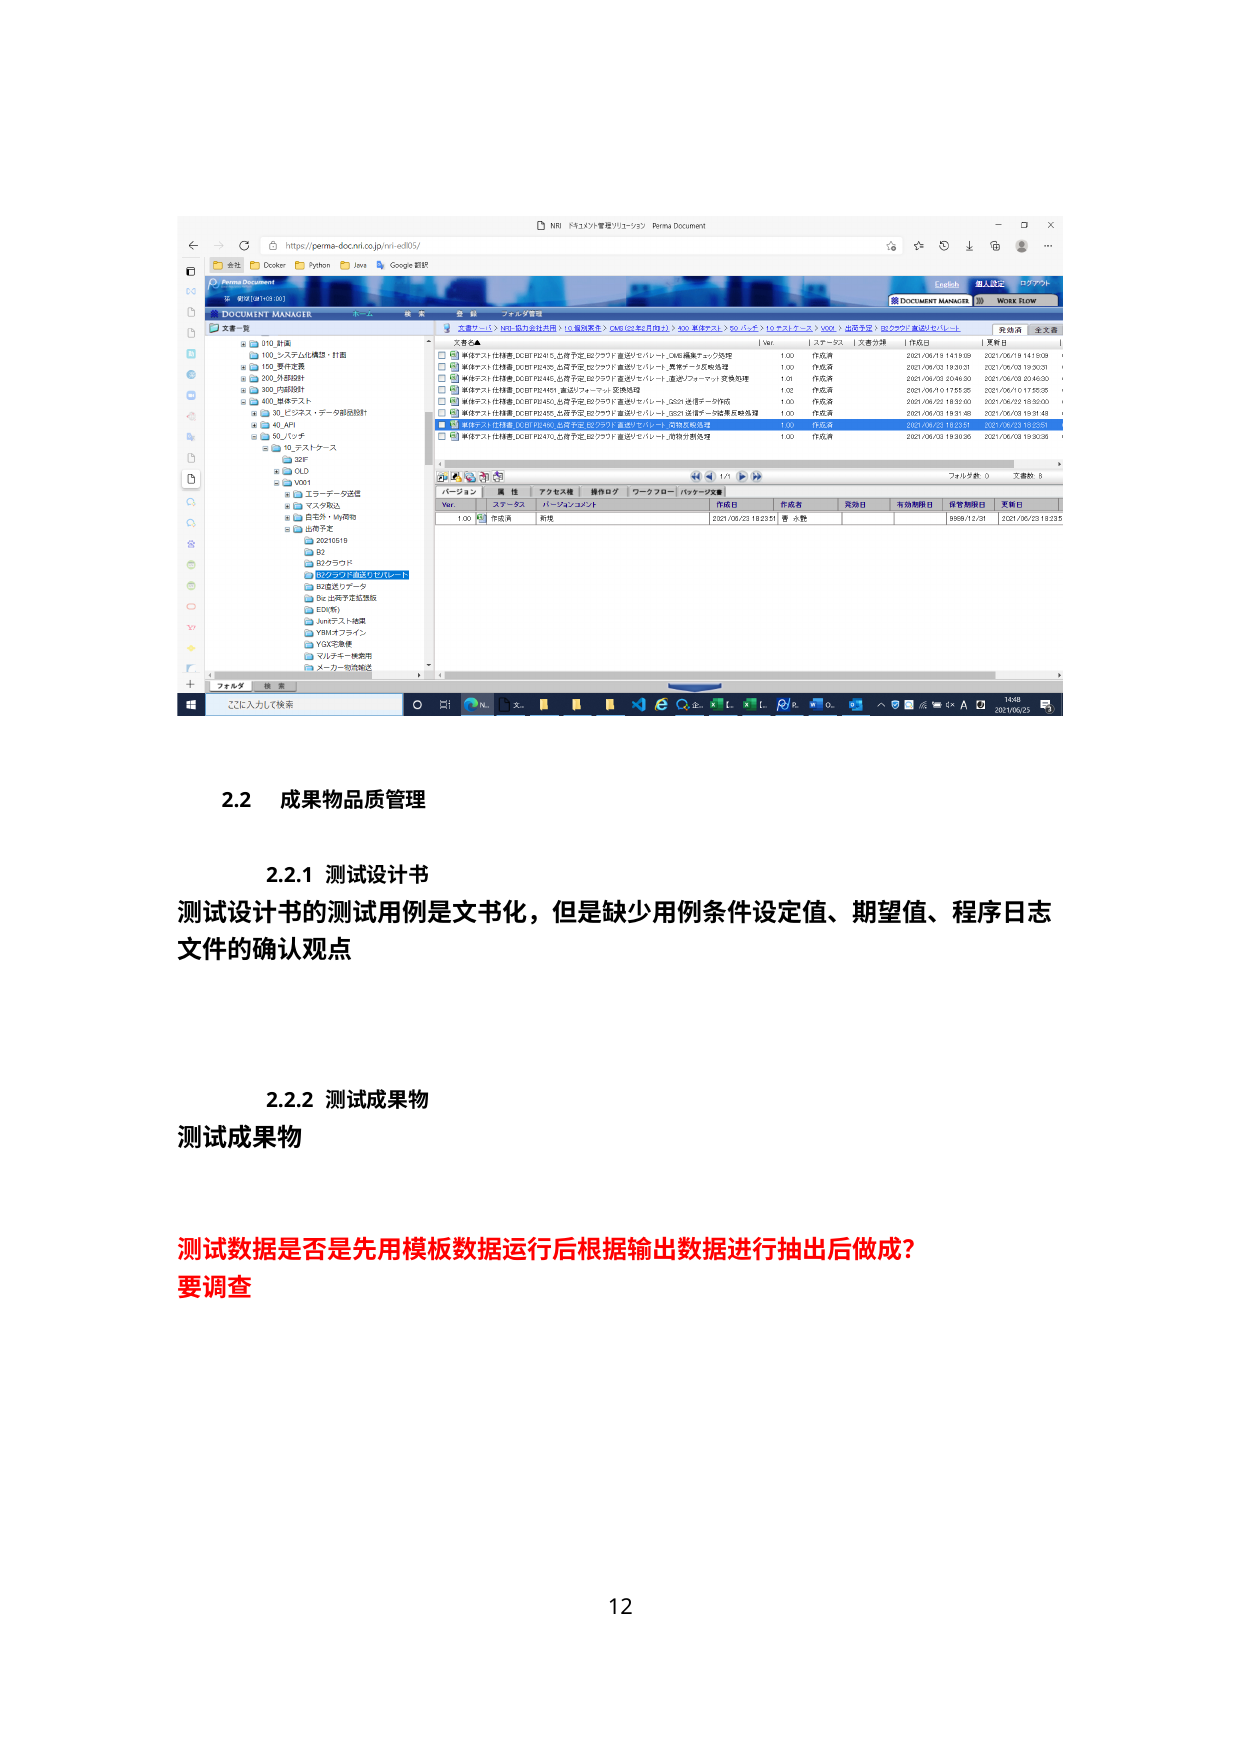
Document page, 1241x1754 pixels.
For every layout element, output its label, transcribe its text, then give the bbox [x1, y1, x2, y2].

subtitle 测试设计书 [266, 854, 1063, 892]
text 测试设计书的测试用例是文书化，但是缺少用例条件设定值、期望值、程序日志文件的确认观点 [177, 892, 1063, 967]
picture [177, 216, 1063, 716]
text 测试成果物 [177, 1117, 1063, 1154]
subtitle 测试成果物 [266, 1079, 1063, 1117]
subtitle 成果物品质管理 [221, 779, 1063, 817]
text 测试数据是否是先用模板数据运行后根据输出数据进行抽出后做成？ [177, 1229, 1063, 1267]
text 要调查 [177, 1267, 1063, 1304]
